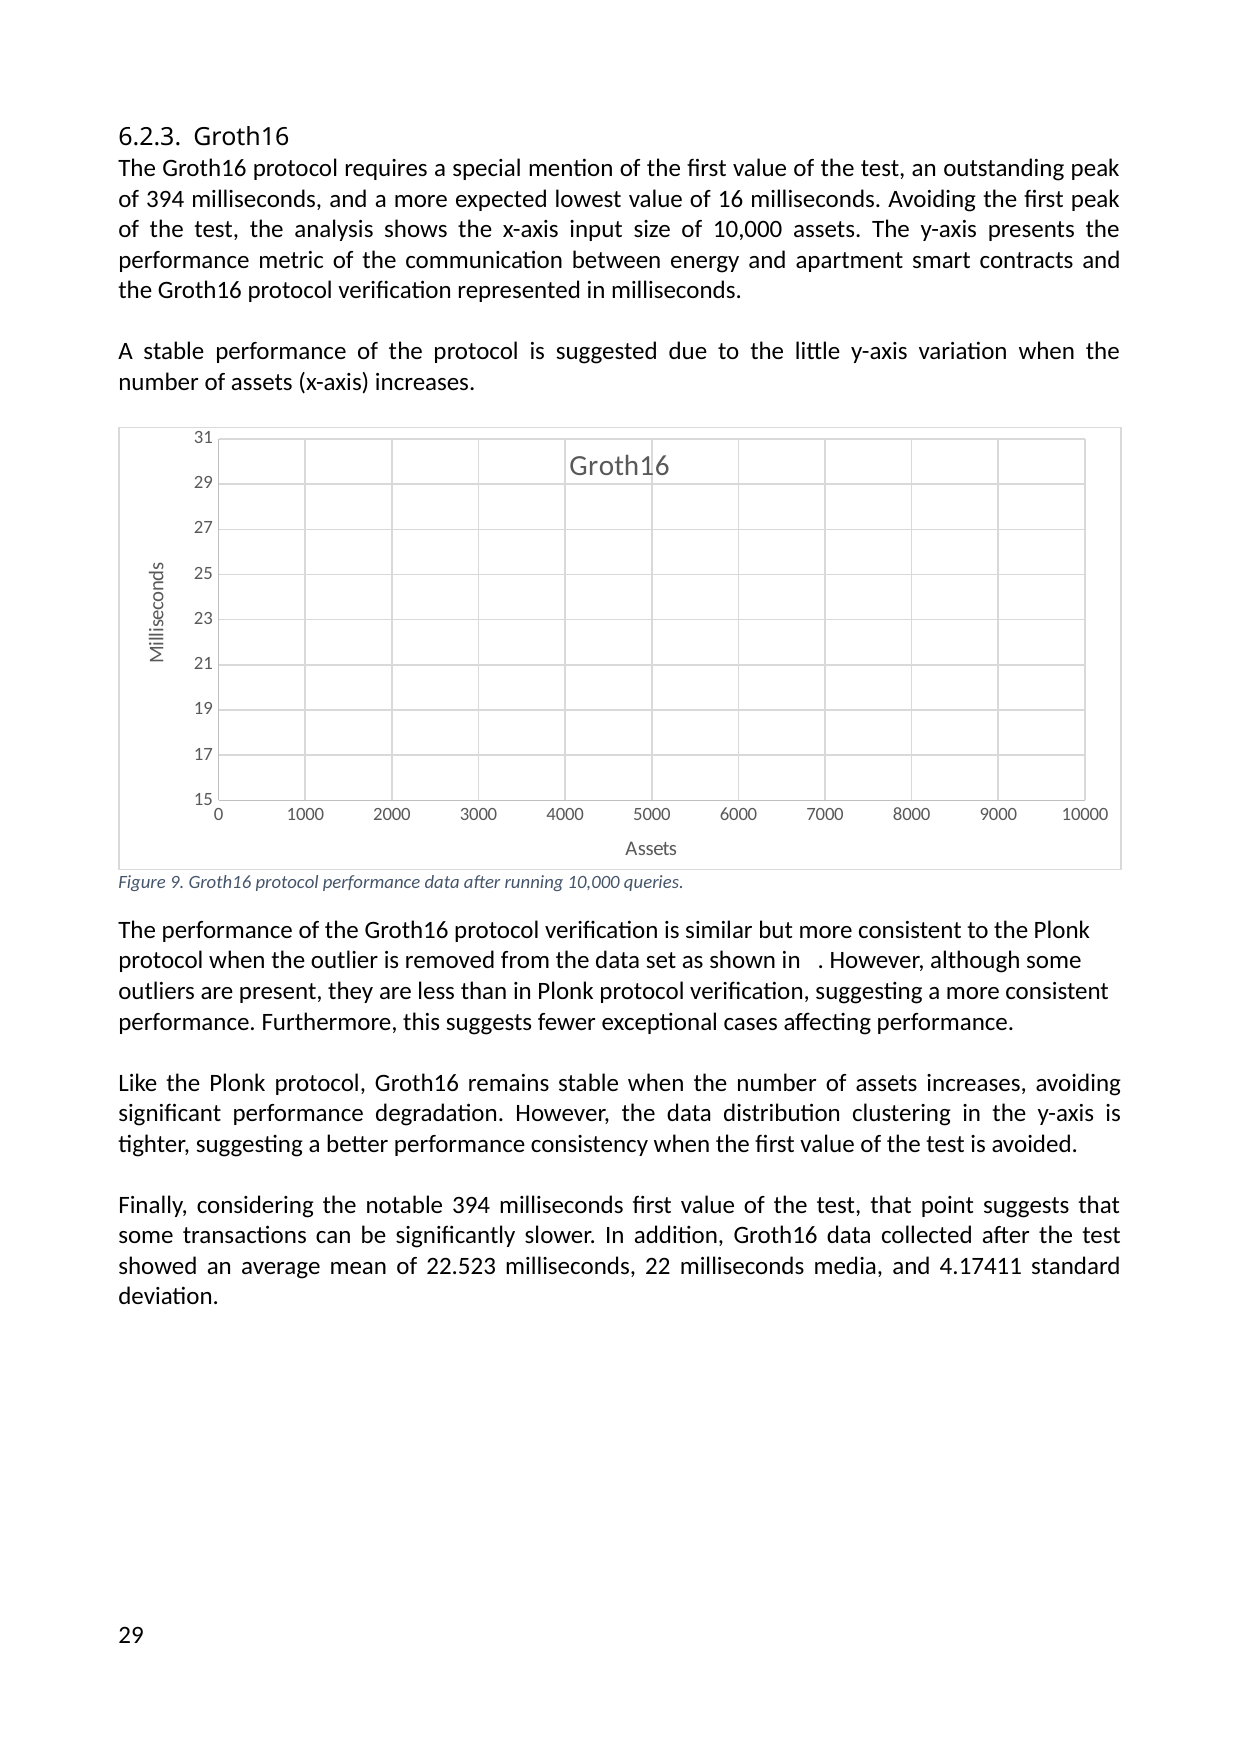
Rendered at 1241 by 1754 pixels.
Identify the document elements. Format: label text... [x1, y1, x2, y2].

subtitle Groth16 [118, 118, 1122, 152]
text The Groth16 protocol requires a special mention of the first value of the test, an outstanding peak of 394 milliseconds, and a more expected lowest value of 16 milliseconds. Avoiding the first peak of the test, the analysis shows the x-axis input size of 10,000 assets. The y-axis presents the performance metric of the communication between energy and apartment smart contracts and the Groth16 protocol verification represented in milliseconds. [118, 152, 1122, 305]
text A stable performance of the protocol is suggested due to the little y-axis variation when the number of assets (x-axis) increases. [118, 335, 1122, 396]
text Finally, considering the notable 394 milliseconds first value of the test, that point suggests that some transactions can be significantly slower. In addition, Groth16 data collected after the test showed an average mean of 22.523 milliseconds, 22 milliseconds media, and 4.17411 standard deviation. [118, 1189, 1122, 1311]
text Like the Plonk protocol, Groth16 remains stable when the number of assets increases, avoiding significant performance degradation. However, the data distribution clustering in the y-axis is tighter, suggesting a better performance consistency when the first value of the test is avoided. [118, 1067, 1122, 1158]
text The performance of the Groth16 protocol verification is similar but more consistent to the Plonk protocol when the outlier is removed from the data set as shown in . However, although some outliers are present, they are less than in Plonk protocol verification, suggesting a more consistent performance. Furthermore, this suggests fewer exceptional cases affecting performance. [118, 914, 1122, 1036]
